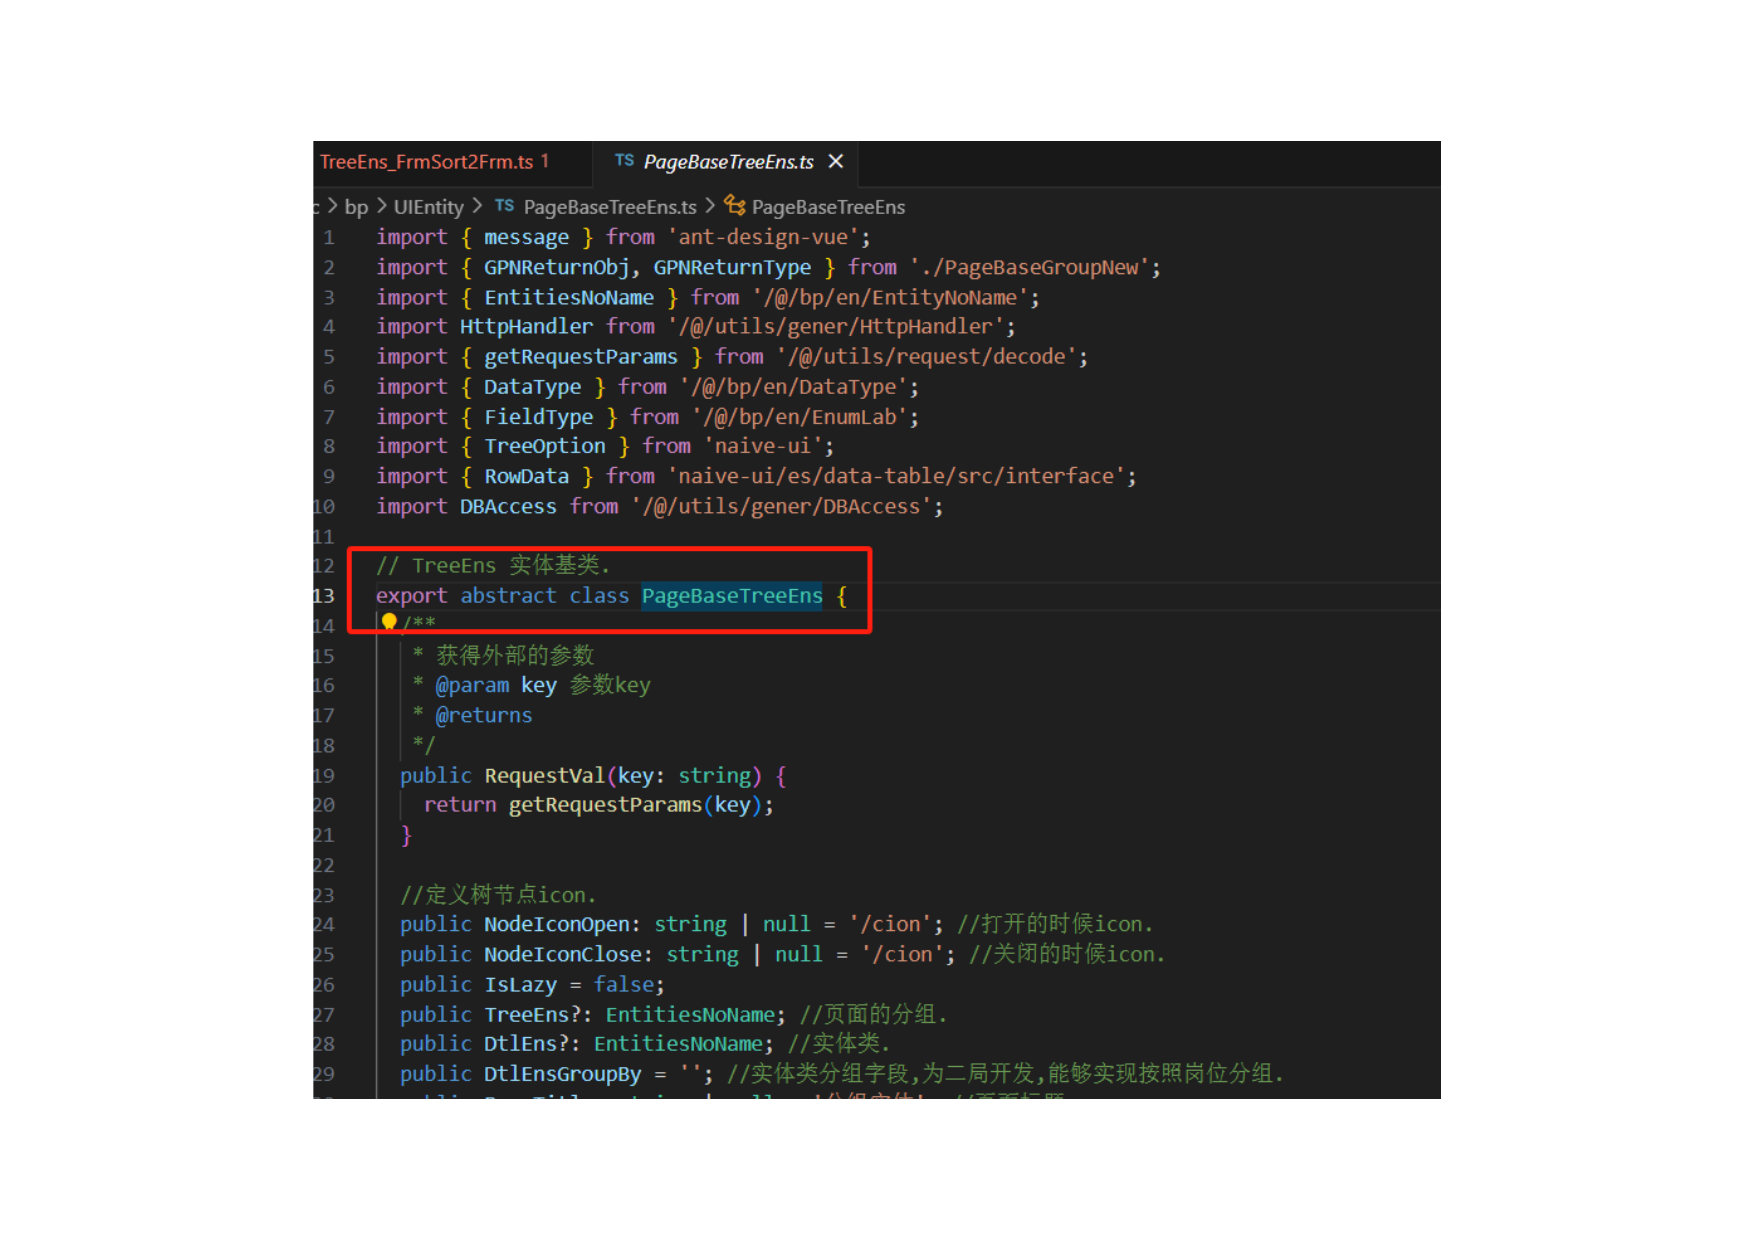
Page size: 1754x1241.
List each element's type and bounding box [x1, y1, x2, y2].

picture [313, 141, 1441, 1099]
